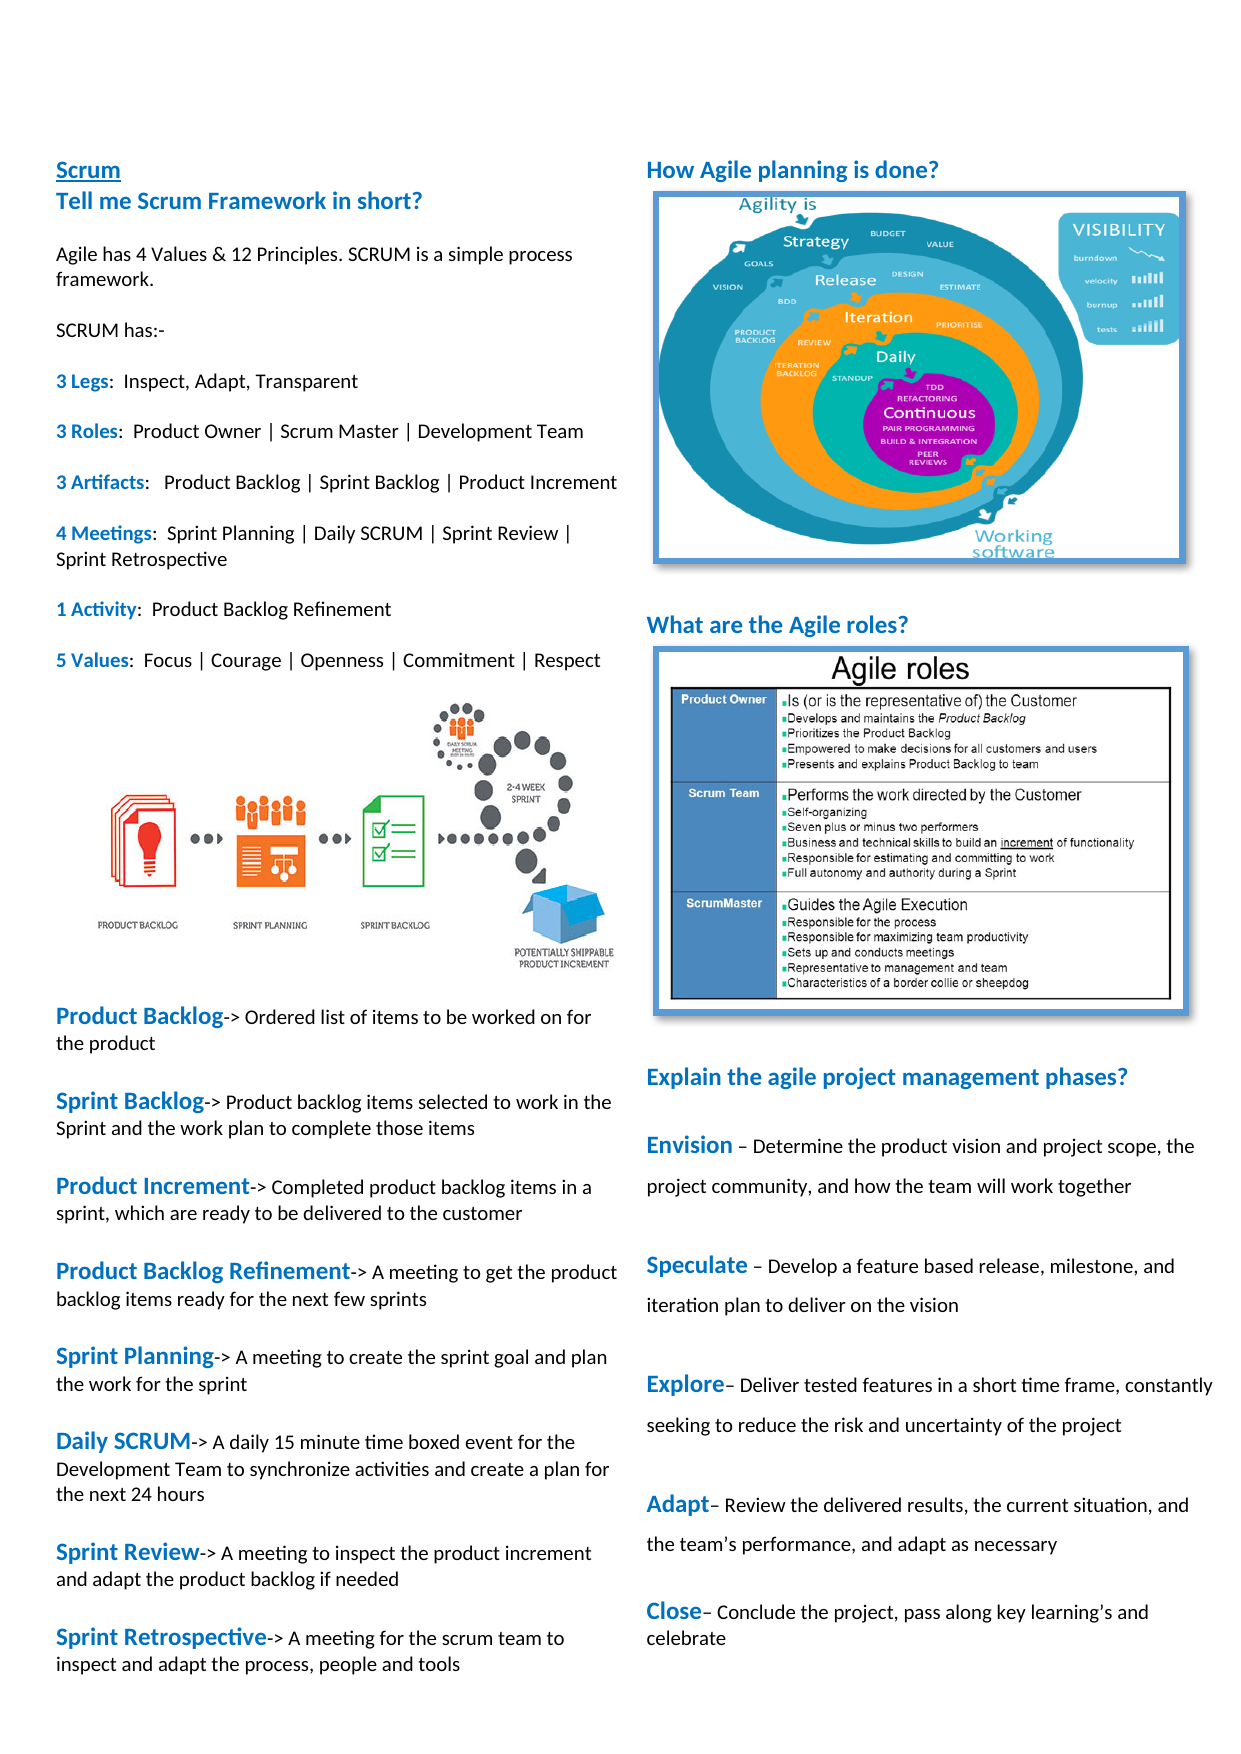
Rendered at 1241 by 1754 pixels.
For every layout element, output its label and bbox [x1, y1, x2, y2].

picture [659, 197, 1179, 558]
picture [659, 652, 1183, 1009]
picture [55, 703, 615, 971]
table_header [45, 124, 635, 1737]
table_header [635, 124, 1226, 1737]
